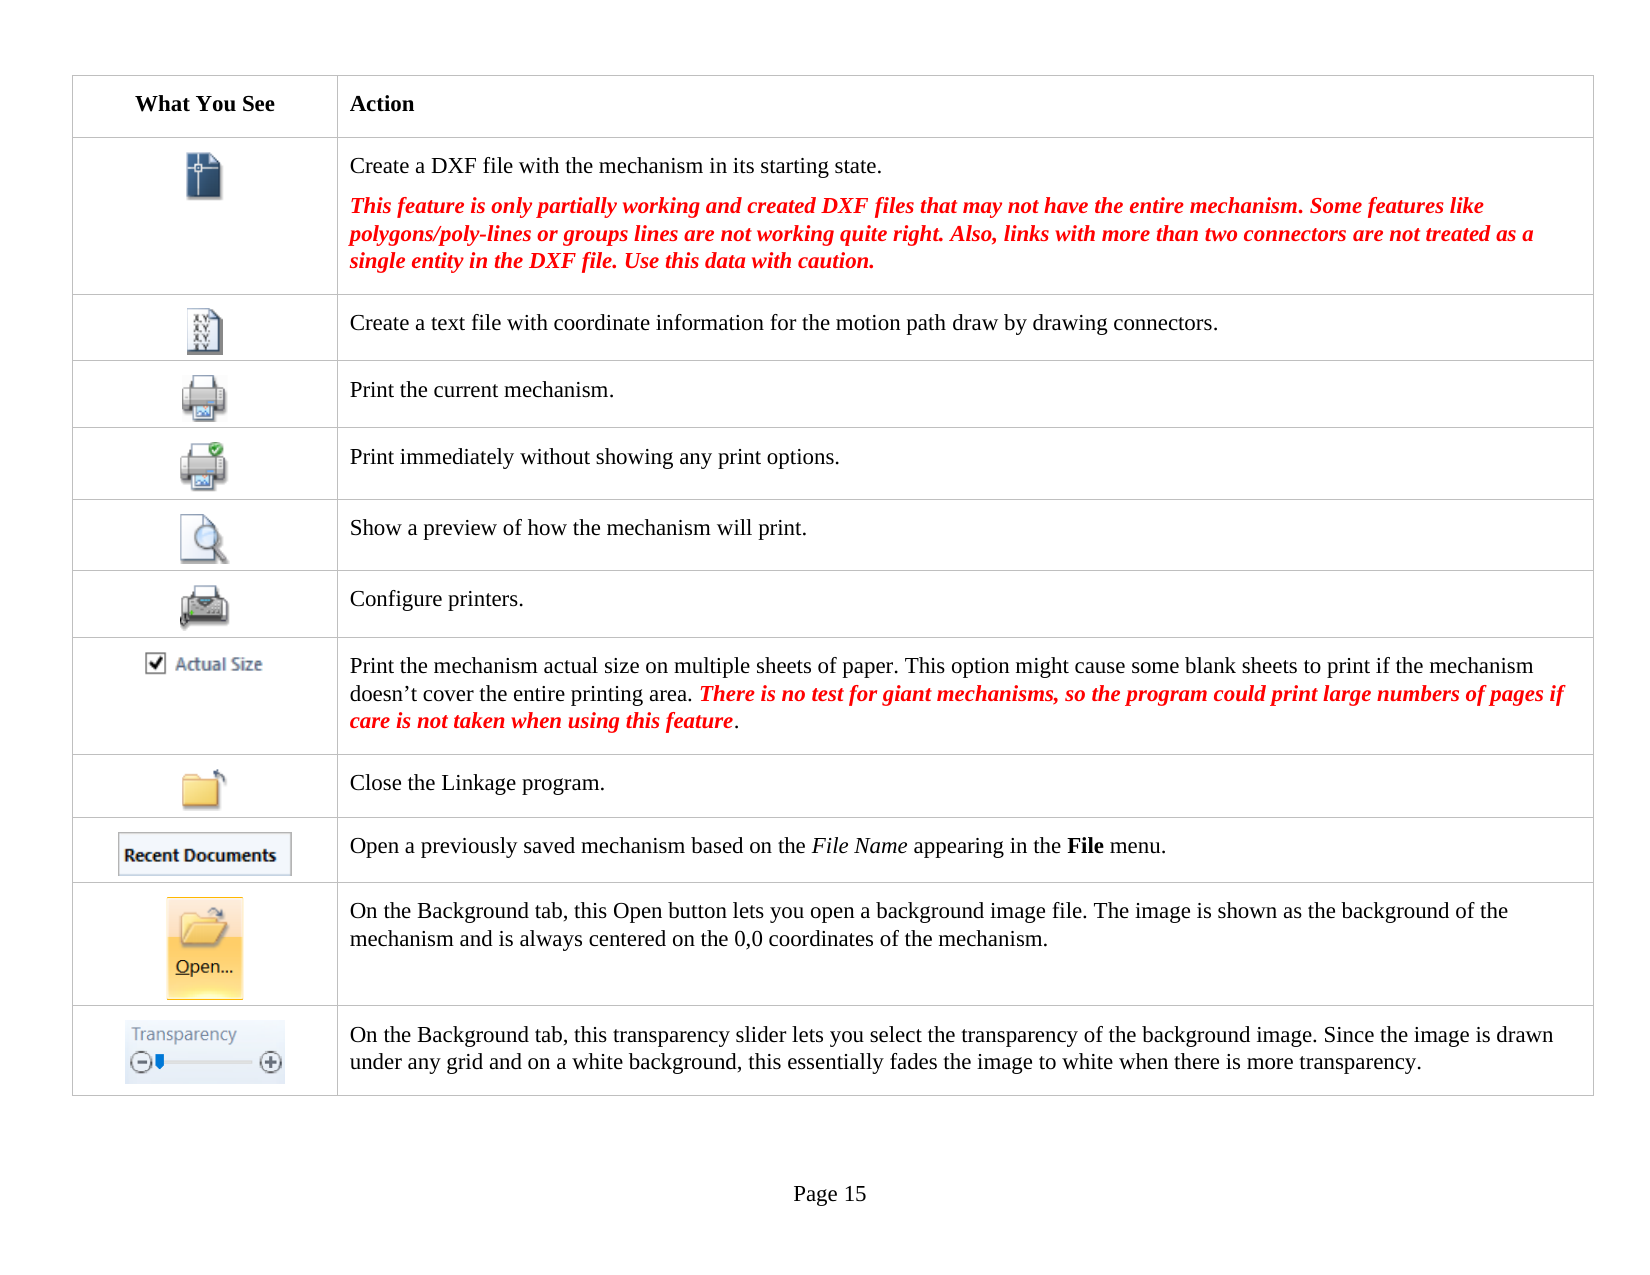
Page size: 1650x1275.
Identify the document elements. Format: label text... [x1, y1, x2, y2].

table_header Action [338, 76, 1593, 137]
picture [187, 308, 223, 355]
picture [166, 897, 244, 1000]
picture [182, 768, 228, 811]
table_cell On the Background tab, this Open button lets you open a background image file. The image is shown as the background of the mechanism and is always centered on the 0,0 coordinates of the mechanism. [338, 883, 1593, 1005]
table_cell Print the current mechanism. [338, 361, 1593, 427]
picture [185, 151, 225, 202]
table_cell [73, 428, 337, 499]
table_cell [73, 361, 337, 427]
picture [144, 652, 266, 676]
table_cell Create a DXF file with the mechanism in its starting state. This feature is only partially working and created DXF files that may not have the entire mechanism. Some features like polygons/poly-lines or groups lines are not working quite right. Also, links with more than two connectors are not treated as a single entity in the DXF file. Use this data with caution. [338, 138, 1593, 293]
table_cell Close the Linkage program. [338, 755, 1593, 817]
table_cell [73, 883, 337, 1005]
picture [180, 514, 230, 564]
table_header What You See [73, 76, 337, 137]
table_cell Open a previously saved mechanism based on the File Name appearing in the File menu. [338, 818, 1593, 882]
picture [180, 442, 230, 493]
table_cell Print the mechanism actual size on multiple sheets of paper. This option might cause some blank sheets to print if the mechanism doesn’t cover the entire printing area. There is no test for giant mechanisms, so the program could print large numbers of pages if care is not taken when using this feature. [338, 638, 1593, 753]
table_cell Create a text file with coordinate information for the motion path draw by drawing connectors. [338, 295, 1593, 360]
picture [182, 375, 228, 422]
table_cell [73, 500, 337, 569]
picture [180, 584, 230, 631]
table_cell [73, 571, 337, 637]
table_cell [73, 818, 337, 882]
picture [125, 1020, 285, 1084]
table_cell Configure printers. [338, 571, 1593, 637]
table_cell [73, 1006, 337, 1094]
table_cell [73, 295, 337, 360]
table_cell [73, 755, 337, 817]
table_cell On the Background tab, this transparency slider lets you select the transparency of the background image. Since the image is drawn under any grid and on a white background, this essentially fades the image to white when there is more transparency. [338, 1006, 1593, 1094]
picture [118, 832, 292, 876]
table_cell Print immediately without showing any print options. [338, 428, 1593, 499]
table_cell [73, 138, 337, 293]
table_cell [73, 638, 337, 753]
table_cell Show a preview of how the mechanism will print. [338, 500, 1593, 569]
